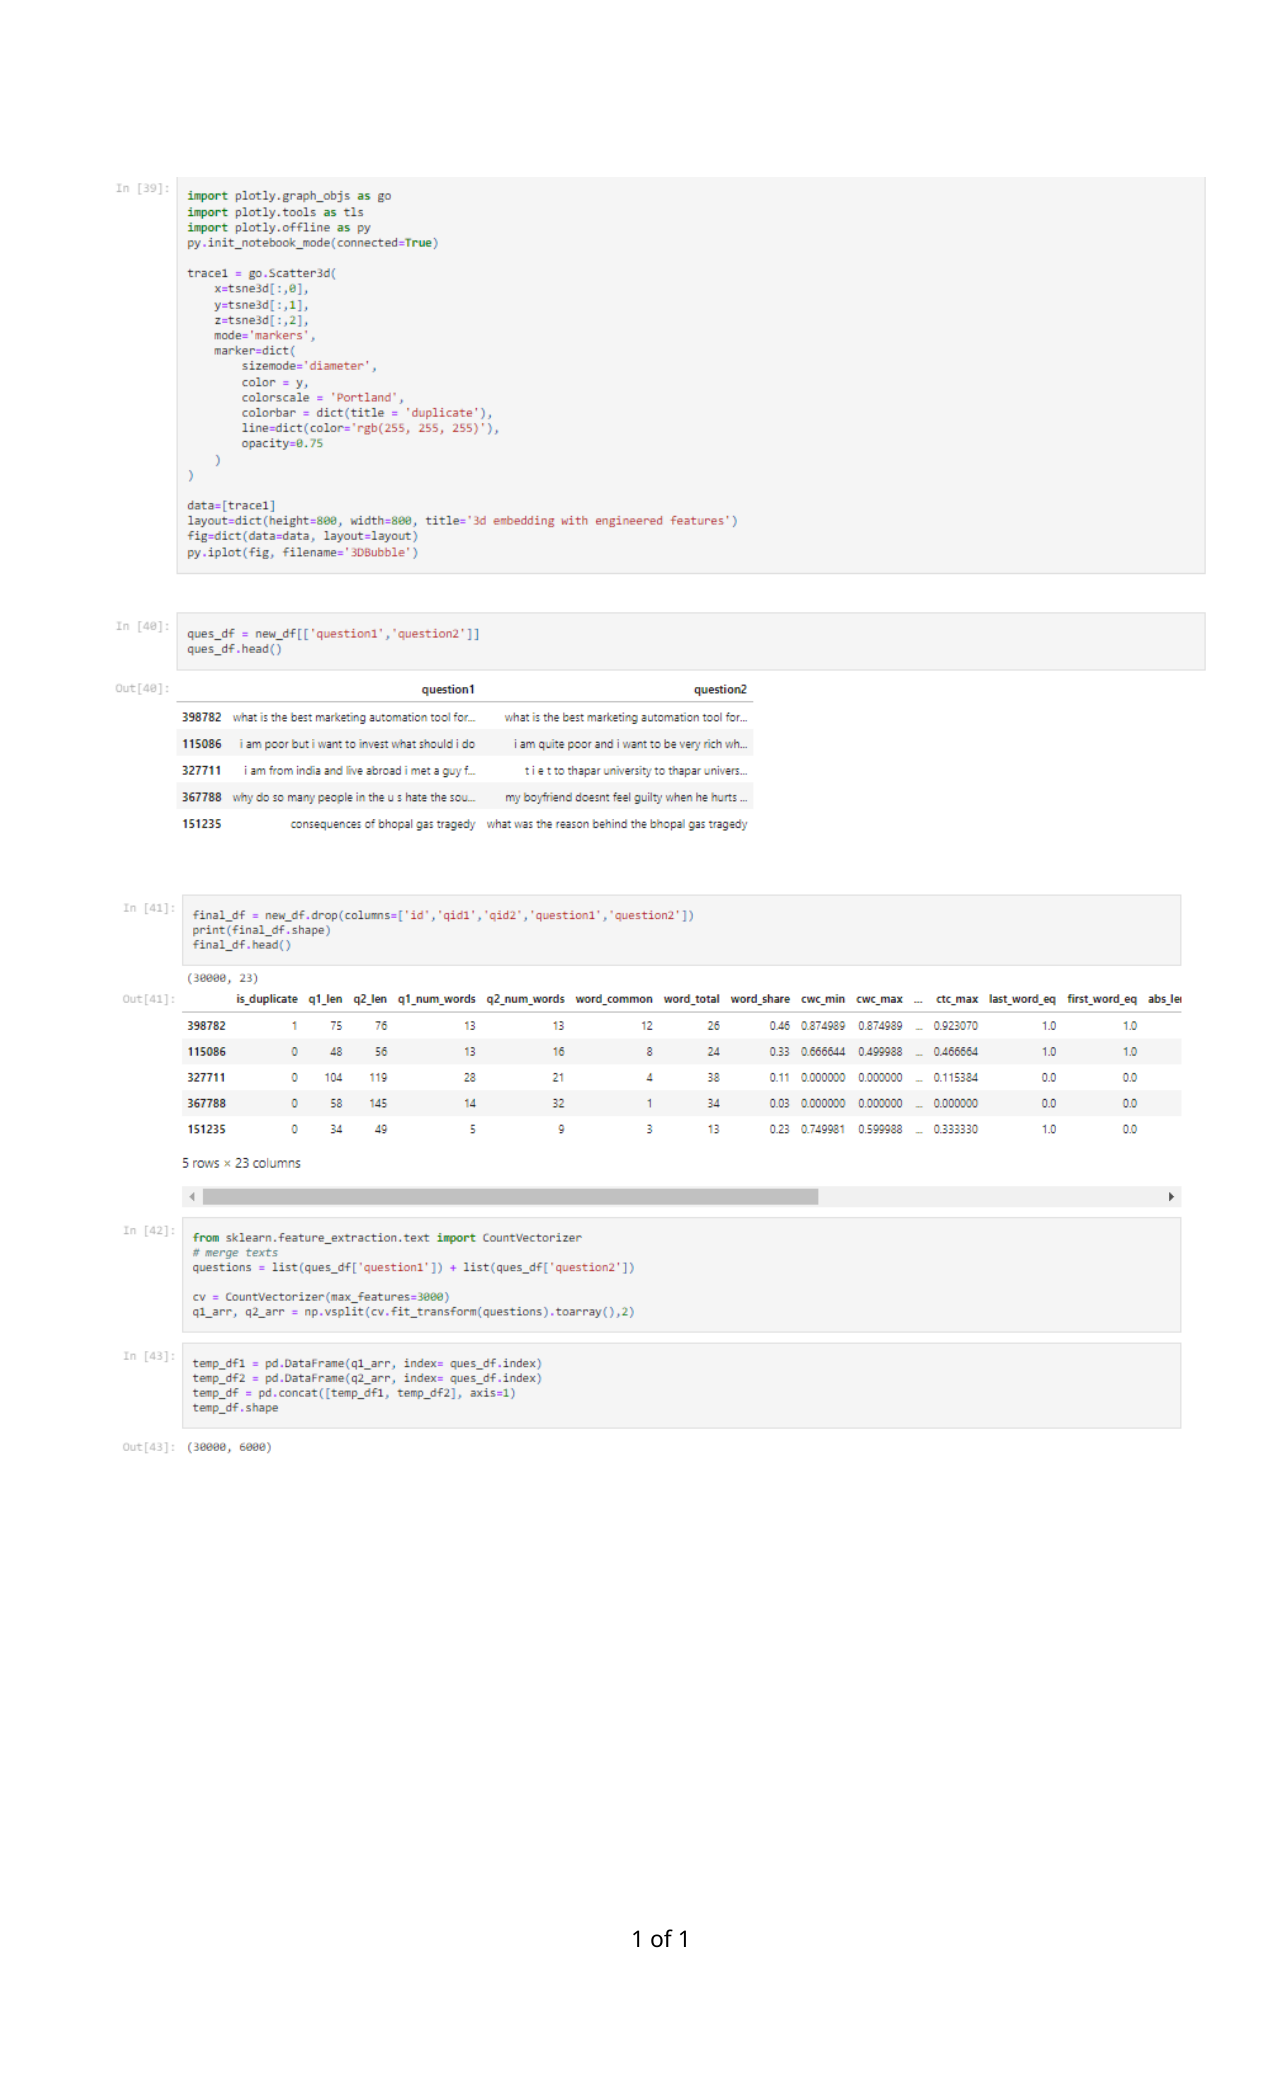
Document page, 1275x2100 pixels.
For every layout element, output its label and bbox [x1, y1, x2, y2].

picture [112, 177, 1211, 850]
picture [112, 886, 1200, 1467]
